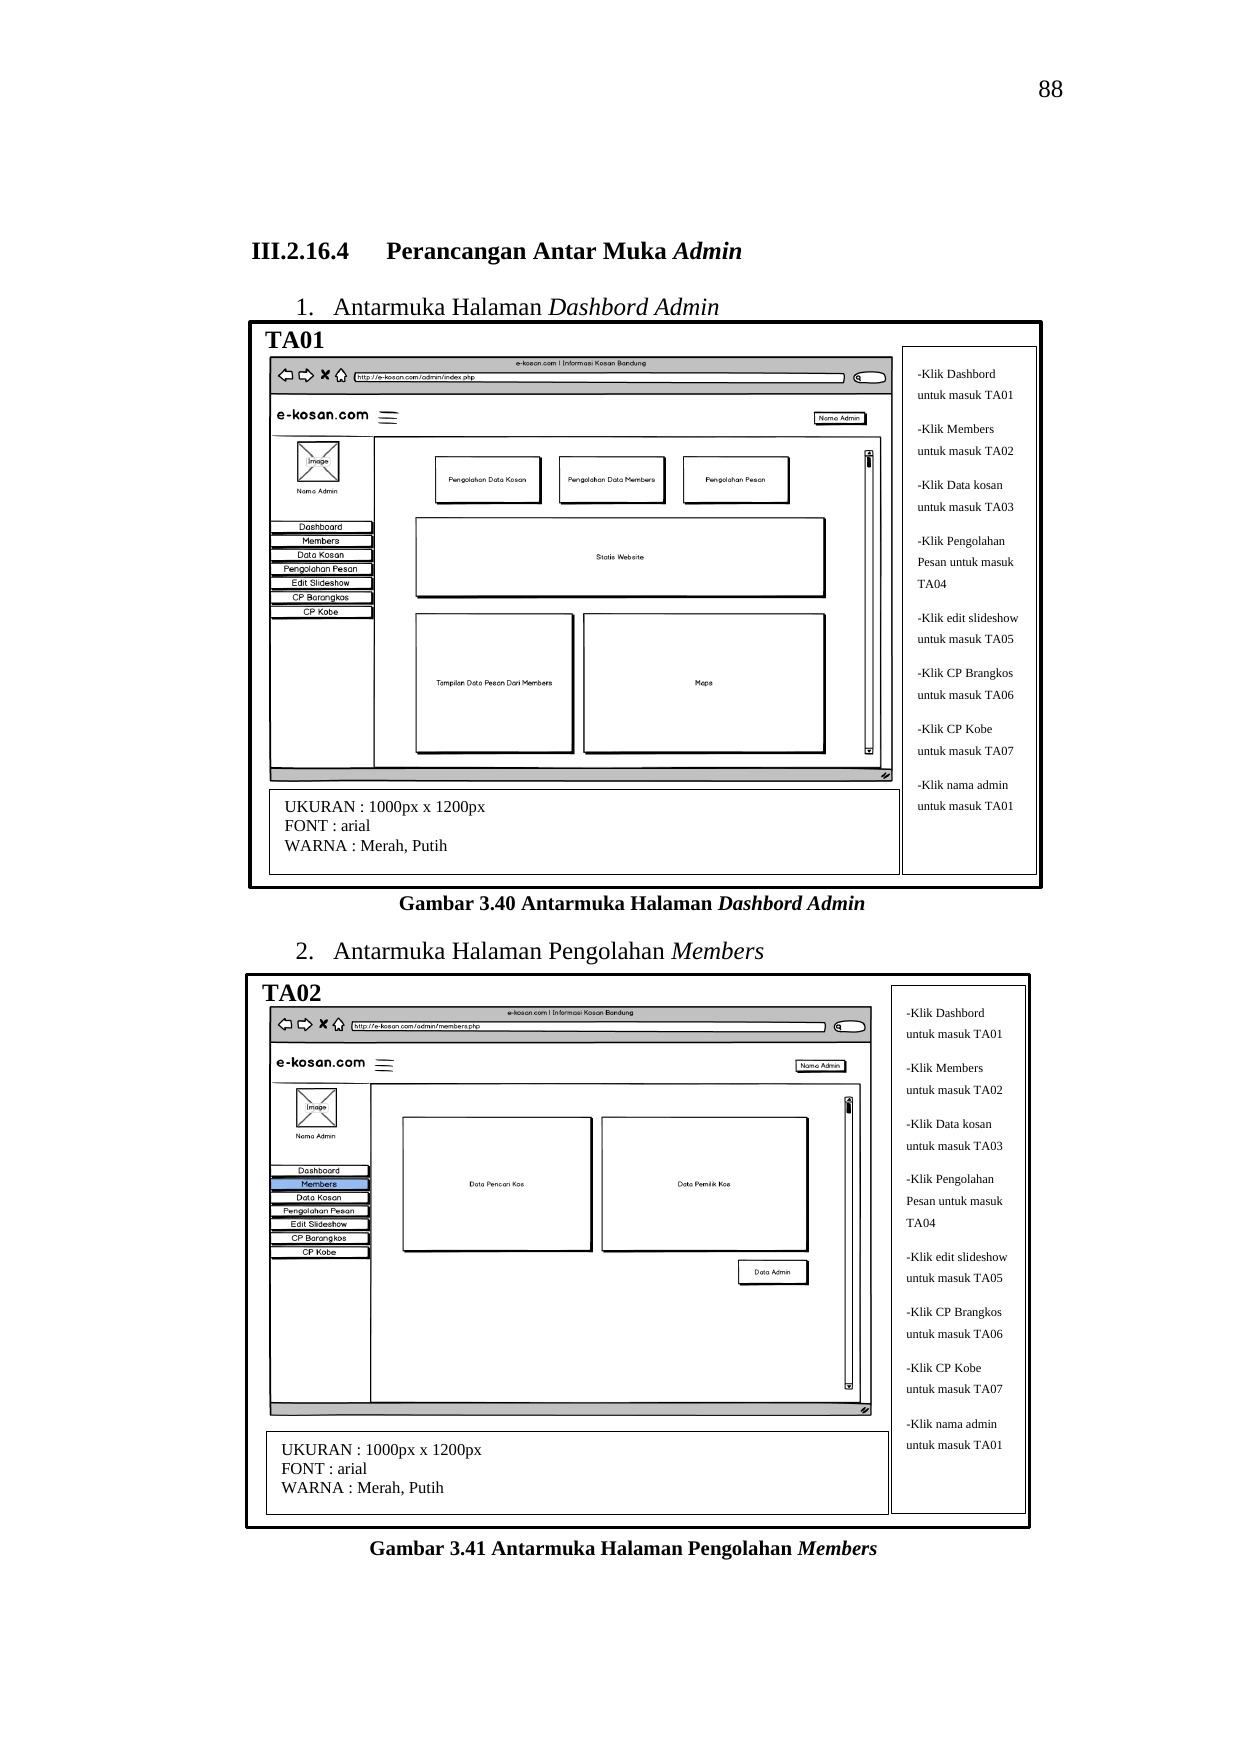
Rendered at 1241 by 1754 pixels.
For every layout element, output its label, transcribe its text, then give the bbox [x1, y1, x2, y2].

picture [269, 1006, 872, 1416]
list Antarmuka Halaman Pengolahan Members [295, 936, 1063, 965]
subtitle Perancangan Antar Muka Admin [251, 236, 1063, 265]
text Gambar 3.41 Antarmuka Halaman Pengolahan Members [369, 1536, 1063, 1559]
text Gambar 3.40 Antarmuka Halaman Dashbord Admin [399, 891, 1063, 915]
list Antarmuka Halaman Dashbord Admin [295, 292, 1063, 321]
picture [269, 356, 893, 782]
